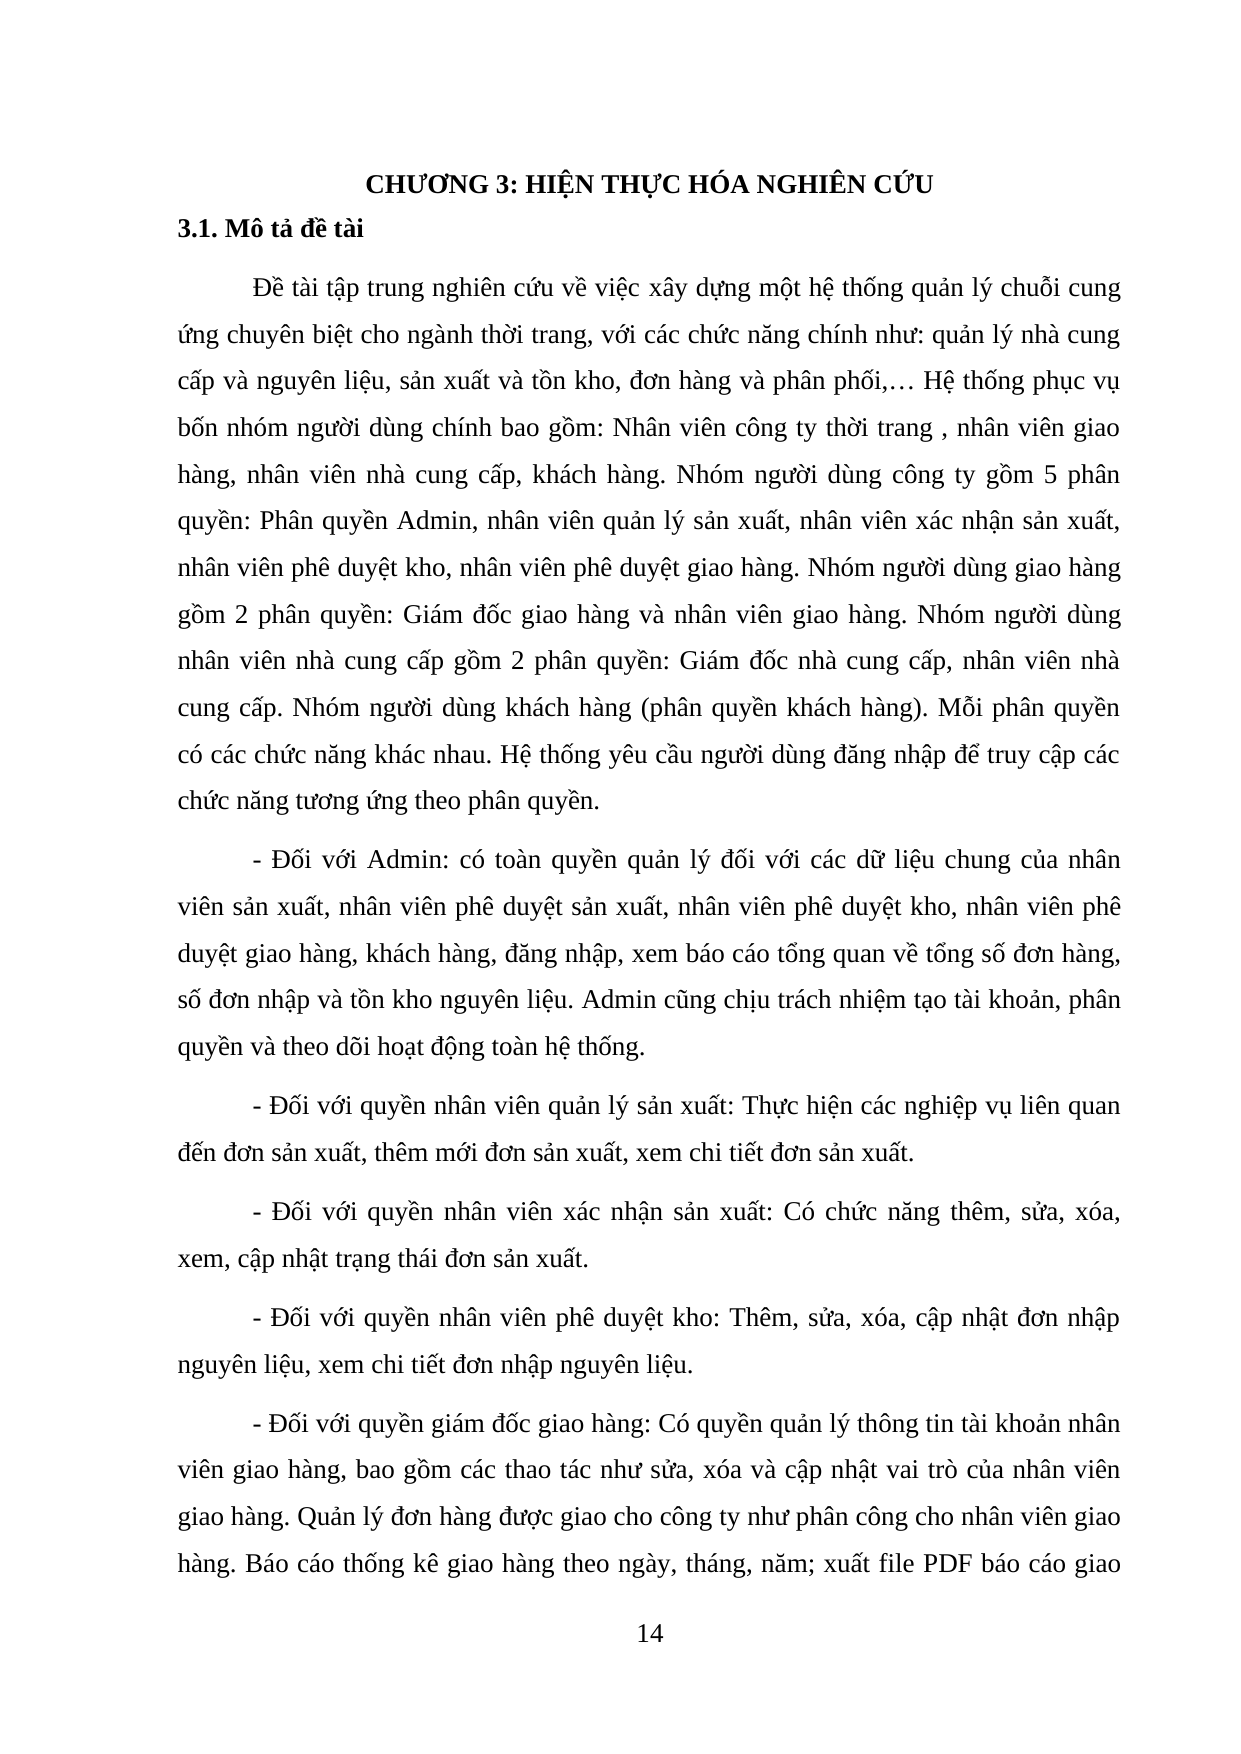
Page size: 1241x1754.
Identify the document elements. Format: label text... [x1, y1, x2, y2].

text - Đối với Admin: có toàn quyền quản lý đối với các dữ liệu chung của nhân viên sản xuất, nhân viên phê duyệt sản xuất, nhân viên phê duyệt kho, nhân viên phê duyệt giao hàng, khách hàng, đăng nhập, xem báo cáo tổng quan về tổng số đơn hàng, số đơn nhập và tồn kho nguyên liệu. Admin cũng chịu trách nhiệm tạo tài khoản, phân quyền và theo dõi hoạt động toàn hệ thống. [177, 844, 1122, 1061]
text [177, 1407, 1122, 1578]
text - Đối với quyền nhân viên phê duyệt kho: Thêm, sửa, xóa, cập nhật đơn nhập nguyên liệu, xem chi tiết đơn nhập nguyên liệu. [177, 1301, 1122, 1379]
subtitle CHƯƠNG 3: HIỆN THỰC HÓA NGHIÊN CỨU [177, 168, 1122, 199]
text - Đối với quyền nhân viên xác nhận sản xuất: Có chức năng thêm, sửa, xóa, xem, cập nhật trạng thái đơn sản xuất. [177, 1195, 1122, 1273]
subtitle 3.1. Mô tả đề tài [177, 212, 1122, 243]
text Đề tài tập trung nghiên cứu về việc xây dựng một hệ thống quản lý chuỗi cung ứng chuyên biệt cho ngành thời trang, với các chức năng chính như: quản lý nhà cung cấp và nguyên liệu, sản xuất và tồn kho, đơn hàng và phân phối,… Hệ thống phục vụ bốn nhóm người dùng chính bao gồm: Nhân viên công ty thời trang , nhân viên giao hàng, nhân viên nhà cung cấp, khách hàng. Nhóm người dùng công ty gồm 5 phân quyền: Phân quyền Admin, nhân viên quản lý sản xuất, nhân viên xác nhận sản xuất, nhân viên phê duyệt kho, nhân viên phê duyệt giao hàng. Nhóm người dùng giao hàng gồm 2 phân quyền: Giám đốc giao hàng và nhân viên giao hàng. Nhóm người dùng nhân viên nhà cung cấp gồm 2 phân quyền: Giám đốc nhà cung cấp, nhân viên nhà cung cấp. Nhóm người dùng khách hàng (phân quyền khách hàng). Mỗi phân quyền có các chức năng khác nhau. Hệ thống yêu cầu người dùng đăng nhập để truy cập các chức năng tương ứng theo phân quyền. [177, 271, 1122, 816]
text - Đối với quyền nhân viên quản lý sản xuất: Thực hiện các nghiệp vụ liên quan đến đơn sản xuất, thêm mới đơn sản xuất, xem chi tiết đơn sản xuất. [177, 1089, 1122, 1167]
